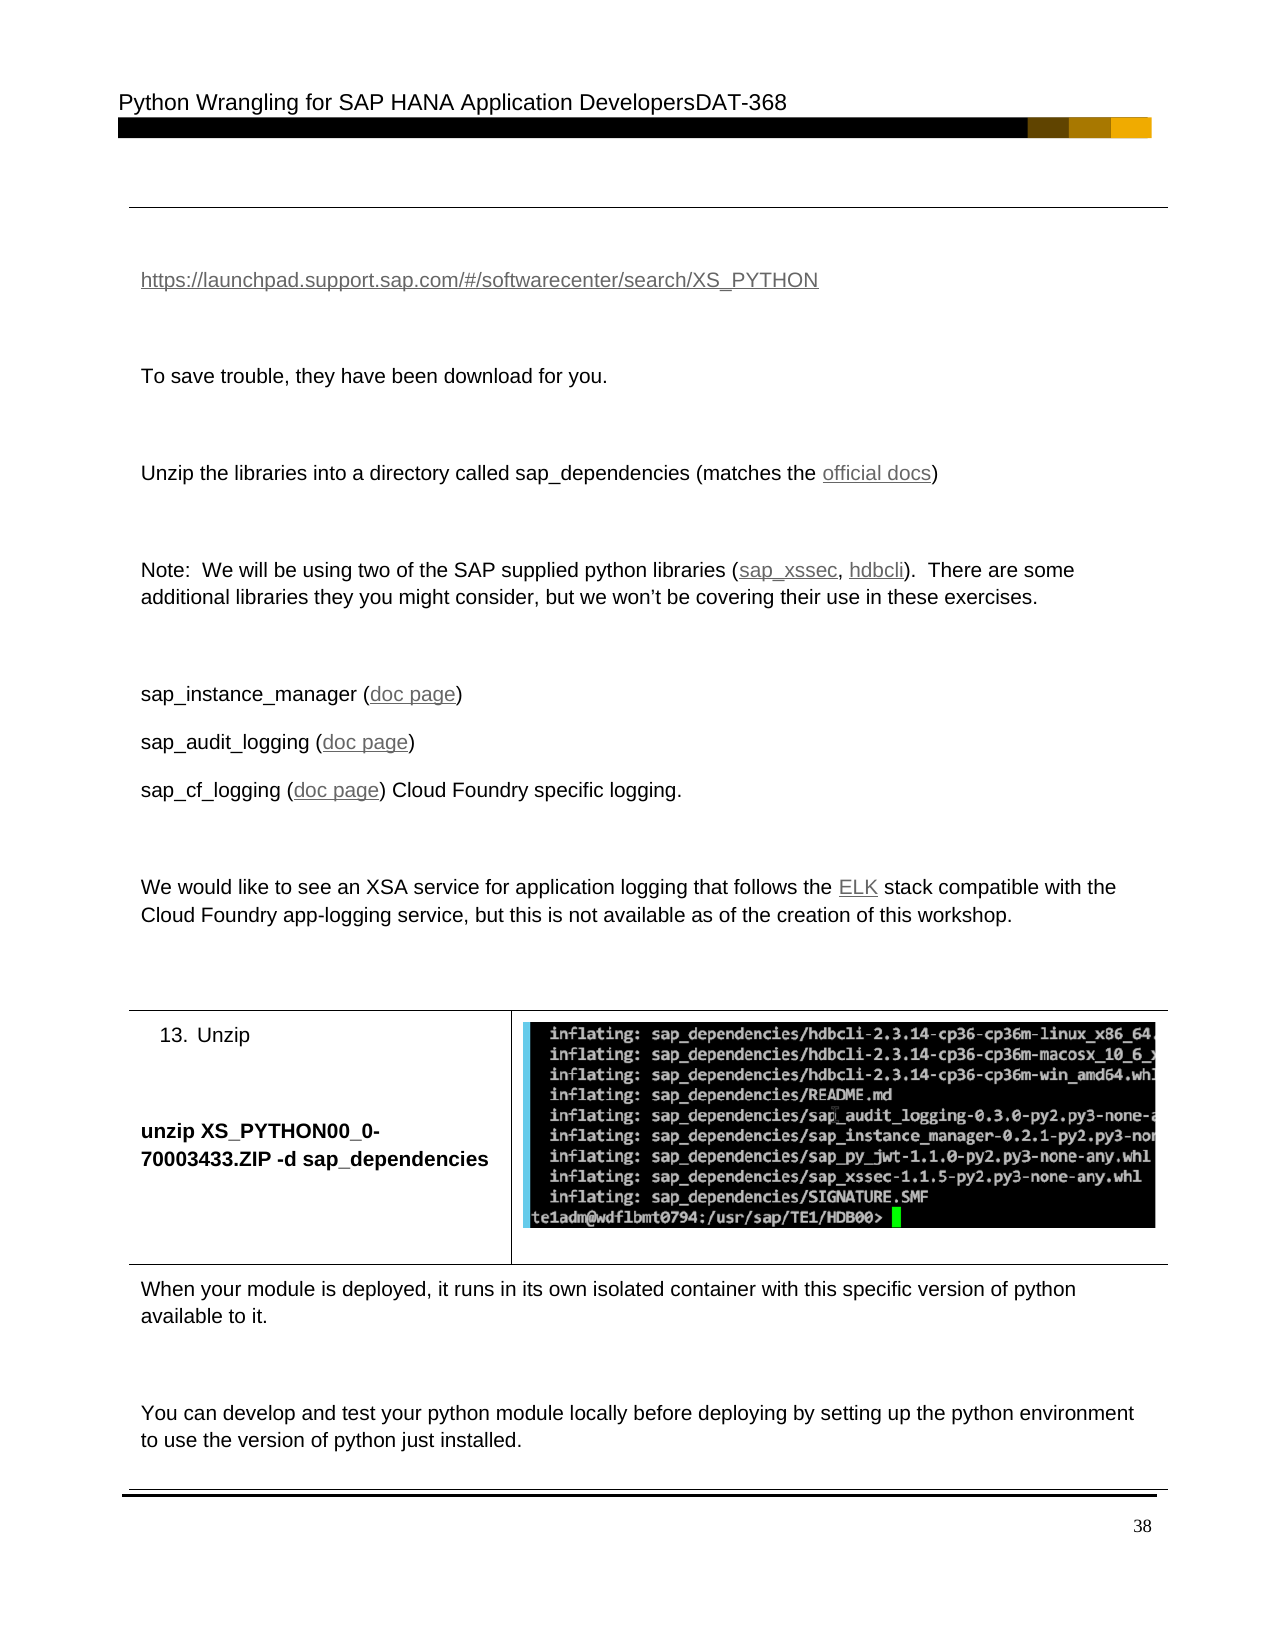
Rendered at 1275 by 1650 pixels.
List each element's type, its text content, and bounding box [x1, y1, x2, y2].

table_cell Unzip unzip XS_PYTHON00_0-70003433.ZIP -d sap_dependencies [129, 1011, 511, 1264]
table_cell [129, 208, 1168, 1010]
table_cell [512, 1011, 1168, 1264]
picture [523, 1022, 1156, 1228]
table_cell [129, 1265, 1168, 1488]
